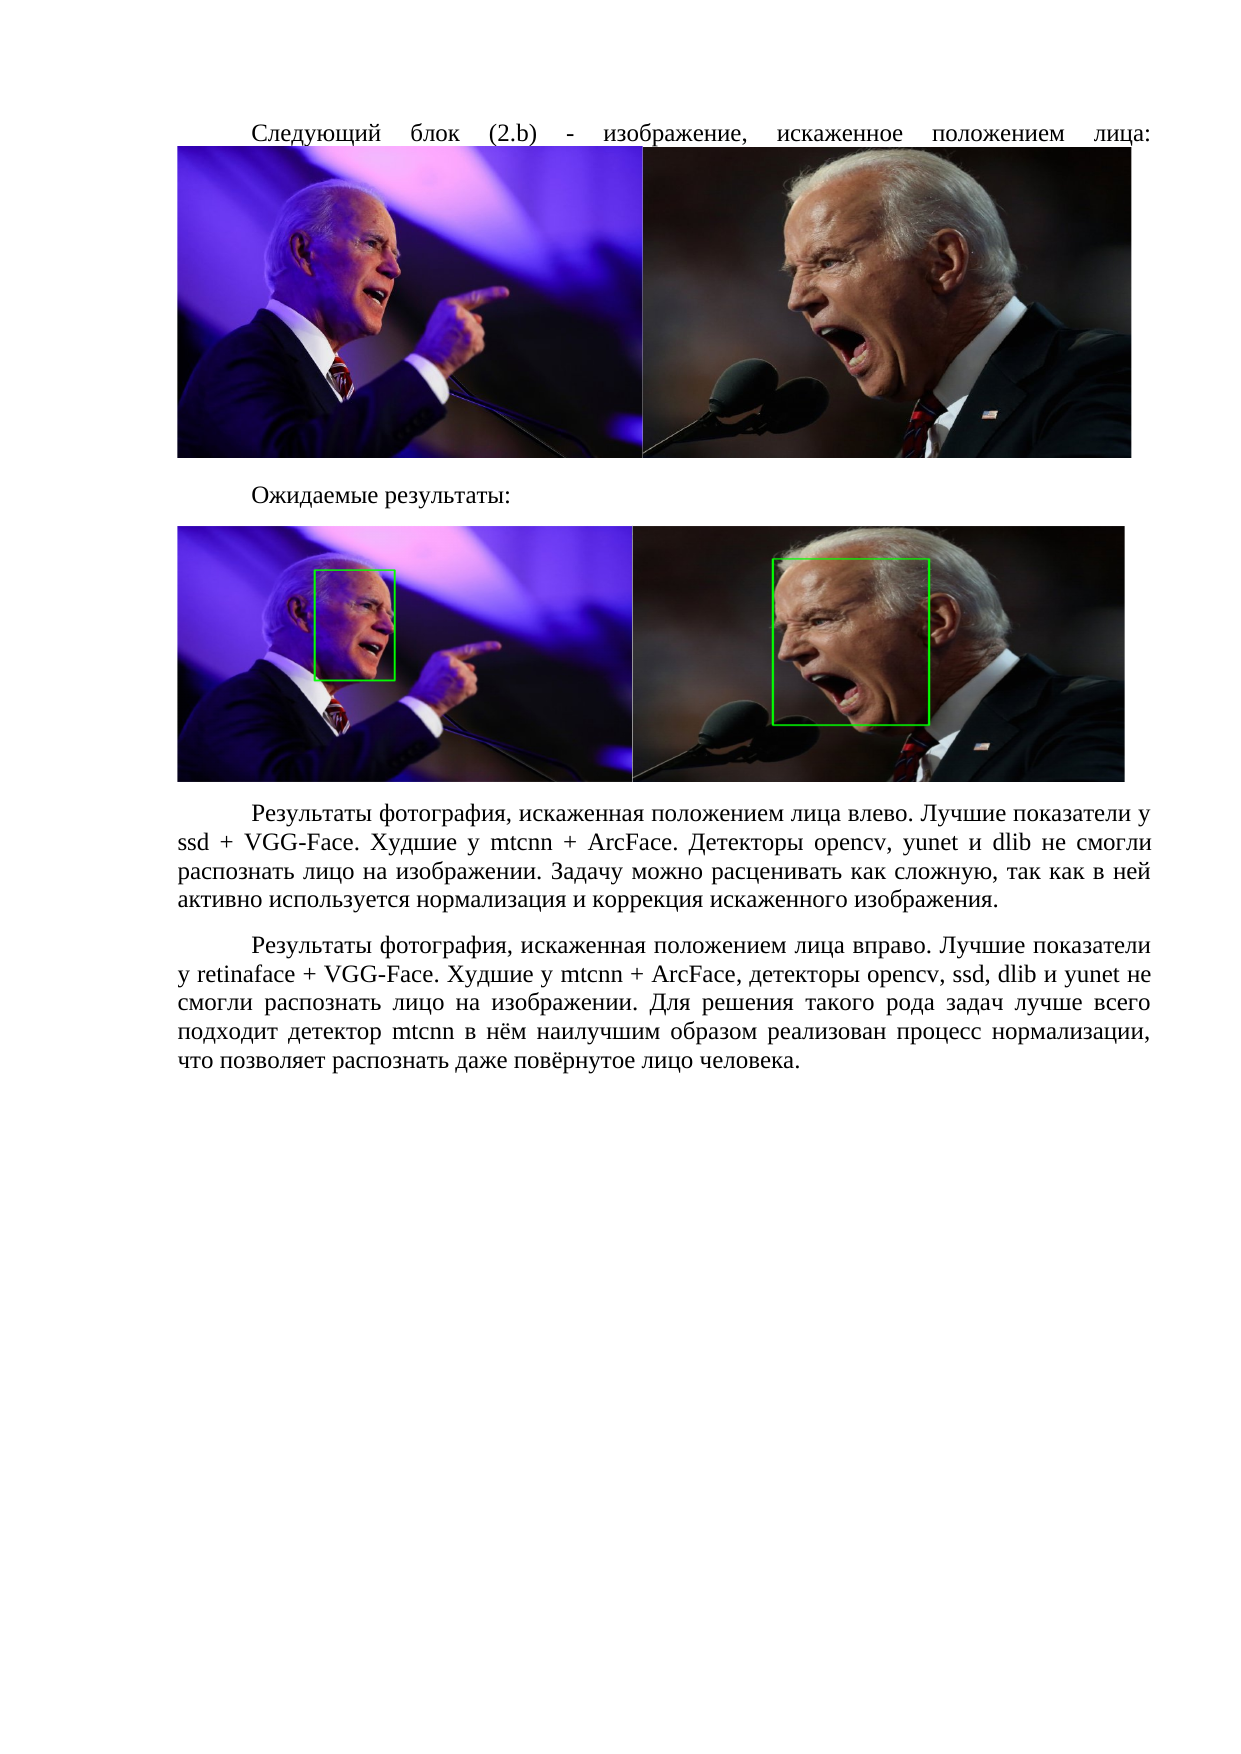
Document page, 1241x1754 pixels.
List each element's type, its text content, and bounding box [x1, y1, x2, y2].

text Ожидаемые результаты: [177, 480, 1152, 509]
picture [177, 525, 1125, 782]
picture [177, 146, 1132, 458]
text Результаты фотография, искаженная положением лица вправо. Лучшие показатели у retinaface + VGG-Face. Худшие у mtcnn + ArcFace, детекторы opencv, ssd, dlib и yunet не смогли распознать лицо на изображении. Для решения такого рода задач лучше всего подходит детектор mtcnn в нём наилучшим образом реализован процесс нормализации, что позволяет распознать даже повёрнутое лицо человека. [177, 930, 1152, 1074]
text Результаты фотография, искаженная положением лица влево. Лучшие показатели у ssd + VGG-Face. Худшие у mtcnn + ArcFace. Детекторы opencv, yunet и dlib не смогли распознать лицо на изображении. Задачу можно расценивать как сложную, так как в ней активно используется нормализация и коррекция искаженного изображения. [177, 798, 1152, 913]
